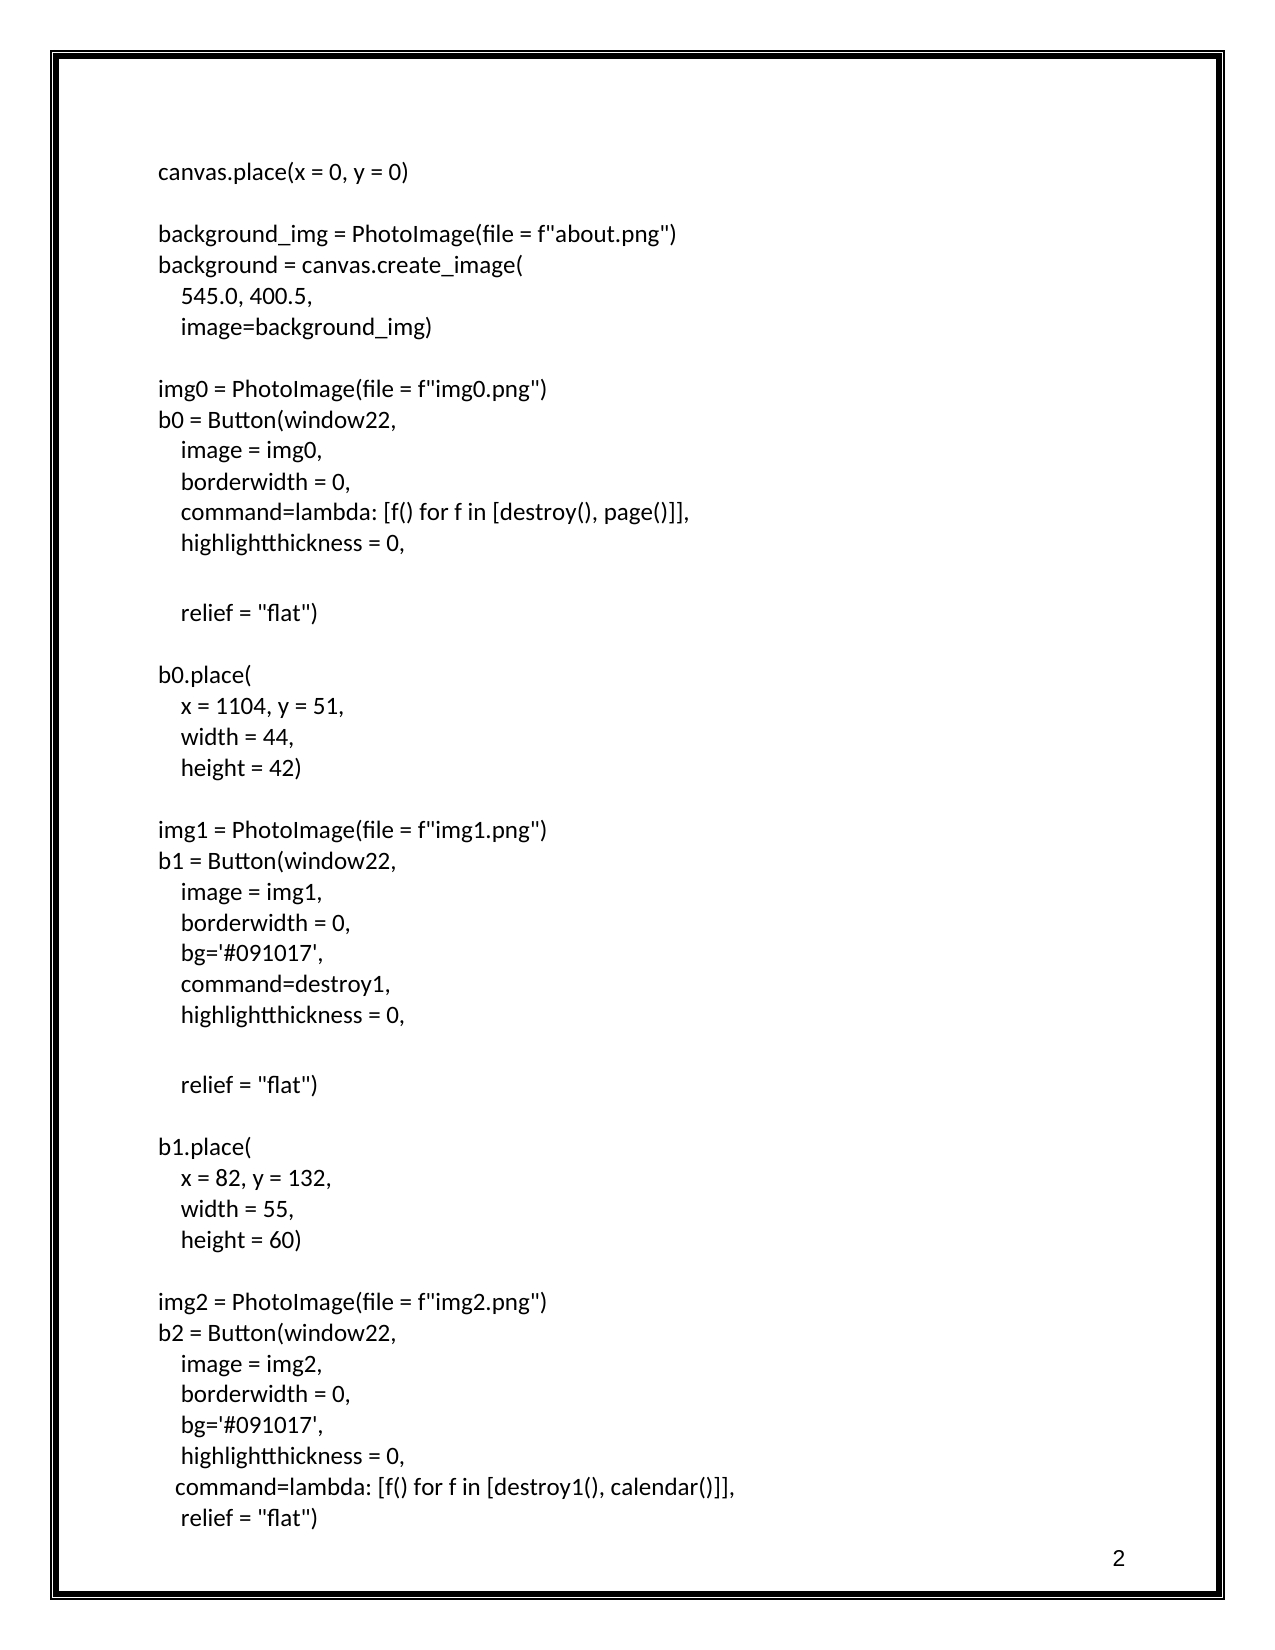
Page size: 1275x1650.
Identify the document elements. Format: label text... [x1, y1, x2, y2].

text image = img1, [135, 876, 1171, 906]
text image = img2, [135, 1348, 1171, 1378]
text image=background_img) [135, 311, 1171, 341]
text x = 82, y = 132, [135, 1162, 1171, 1193]
text width = 44, [135, 721, 1171, 752]
text b0 = Button(window22, [135, 404, 1171, 434]
text borderwidth = 0, [135, 907, 1171, 937]
text command=lambda: [f() for f in [destroy1(), calendar()]], [135, 1471, 1171, 1502]
text b2 = Button(window22, [135, 1317, 1171, 1347]
text b1.place( [135, 1131, 1171, 1162]
text 545.0, 400.5, [135, 280, 1171, 311]
text b0.place( [135, 659, 1171, 690]
text command=destroy1, [135, 968, 1171, 999]
text height = 42) [135, 752, 1171, 782]
text bg='#091017', [135, 1409, 1171, 1440]
text img1 = PhotoImage(file = f"img1.png") [135, 814, 1171, 844]
text img2 = PhotoImage(file = f"img2.png") [135, 1286, 1171, 1316]
text highlightthickness = 0, [135, 999, 1171, 1030]
text bg='#091017', [135, 938, 1171, 968]
text borderwidth = 0, [135, 466, 1171, 496]
text borderwidth = 0, [135, 1379, 1171, 1409]
text background = canvas.create_image( [135, 249, 1171, 279]
text height = 60) [135, 1224, 1171, 1254]
text relief = "flat") [135, 1502, 1171, 1533]
text highlightthickness = 0, [135, 1441, 1171, 1471]
text relief = "flat") [135, 1069, 1171, 1100]
text canvas.place(x = 0, y = 0) [135, 156, 1171, 187]
text background_img = PhotoImage(file = f"about.png") [135, 218, 1171, 249]
text b1 = Button(window22, [135, 845, 1171, 875]
text relief = "flat") [135, 597, 1171, 628]
text image = img0, [135, 435, 1171, 465]
text highlightthickness = 0, [135, 527, 1171, 558]
text x = 1104, y = 51, [135, 690, 1171, 721]
text width = 55, [135, 1193, 1171, 1223]
text img0 = PhotoImage(file = f"img0.png") [135, 373, 1171, 403]
text command=lambda: [f() for f in [destroy(), page()]], [135, 497, 1171, 527]
